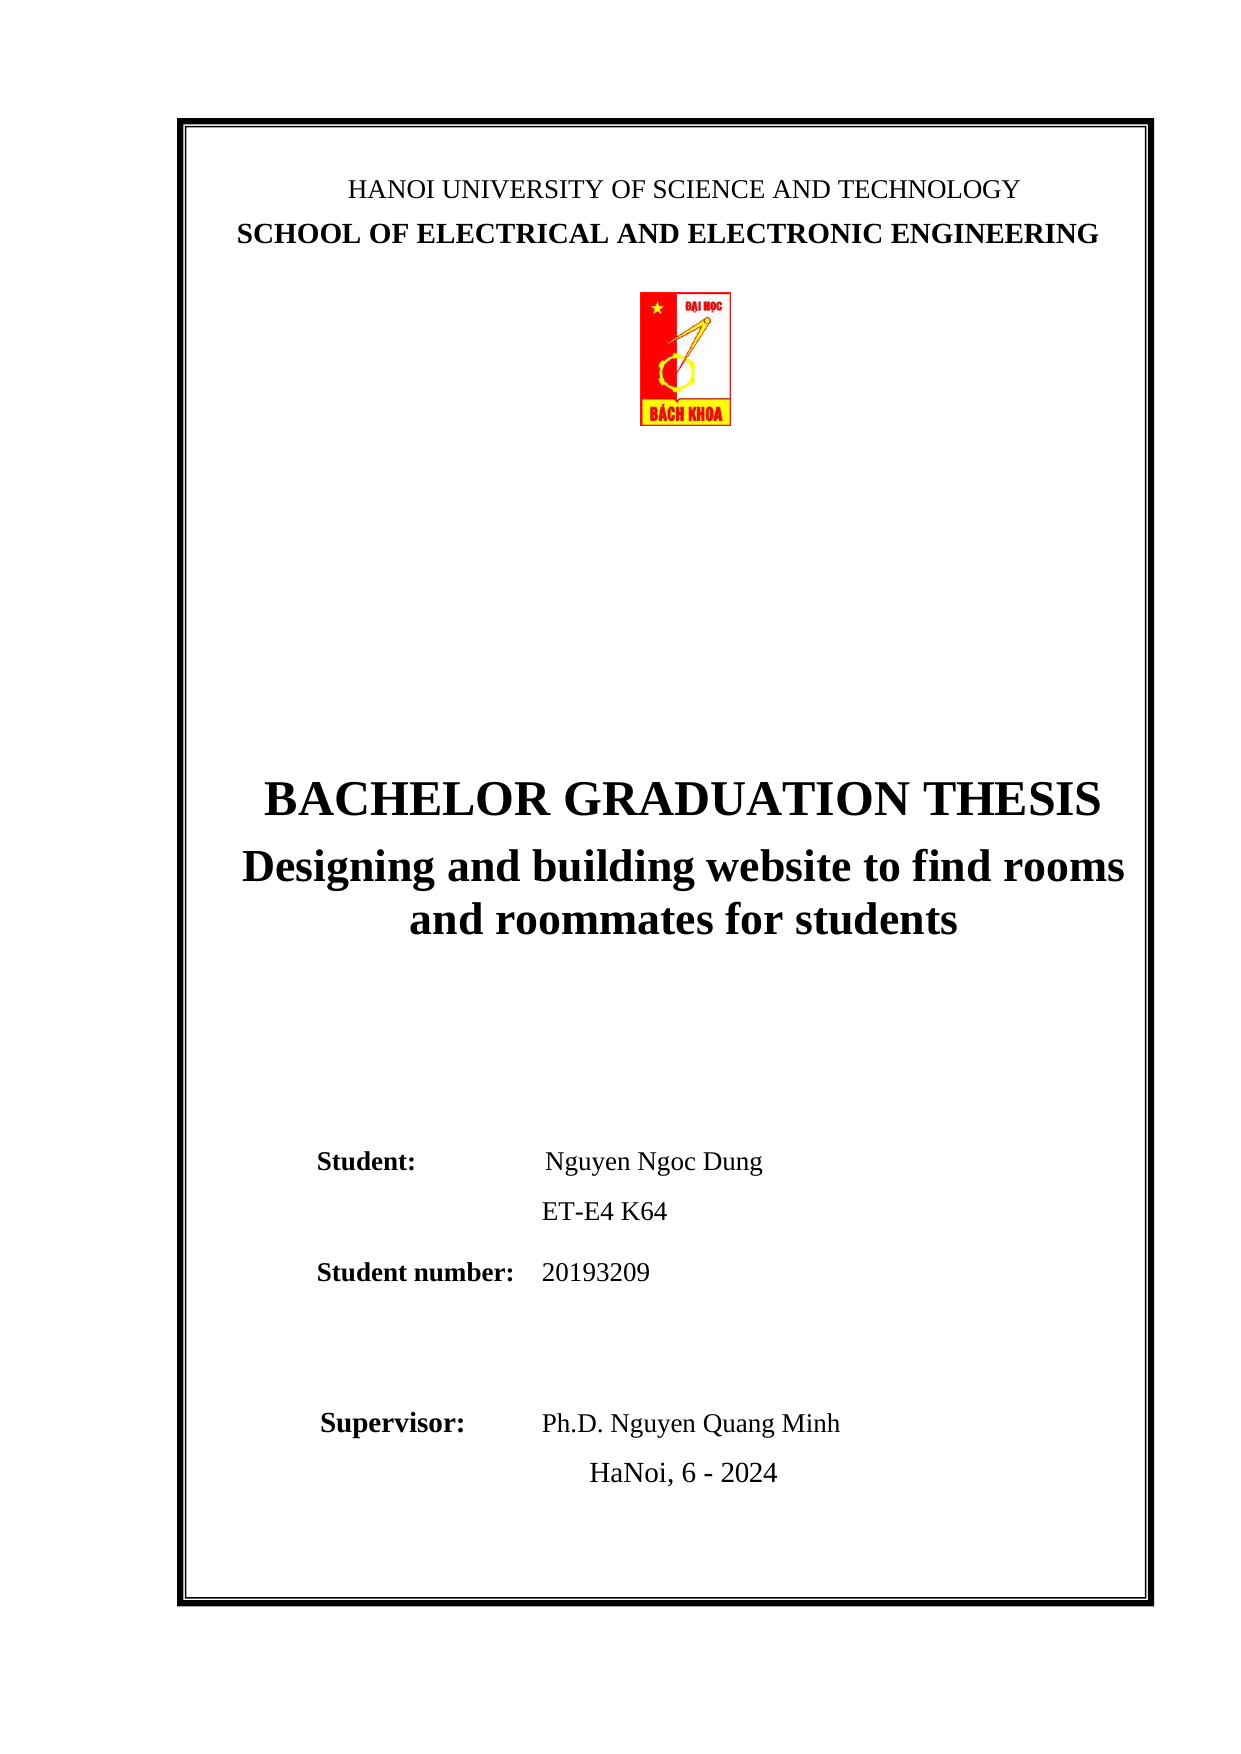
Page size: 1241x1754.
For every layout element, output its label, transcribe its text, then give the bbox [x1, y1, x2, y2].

text Student number: 20193209 [242, 1256, 861, 1287]
text Student: Nguyen Ngoc Dung ET-E4 K64 [317, 1145, 861, 1226]
text Supervisor: Ph.D. Nguyen Quang Minh [167, 1405, 1169, 1439]
text HANOI UNIVERSITY OF SCIENCE AND TECHNOLOGY [236, 173, 1132, 204]
title BACHELOR GRADUATION THESIS [235, 769, 1132, 826]
text Designing and building website to find rooms and roommates for students [235, 839, 1132, 944]
picture [640, 292, 731, 426]
text SCHOOL OF ELECTRICAL AND ELECTRONIC ENGINEERING [167, 216, 1169, 250]
